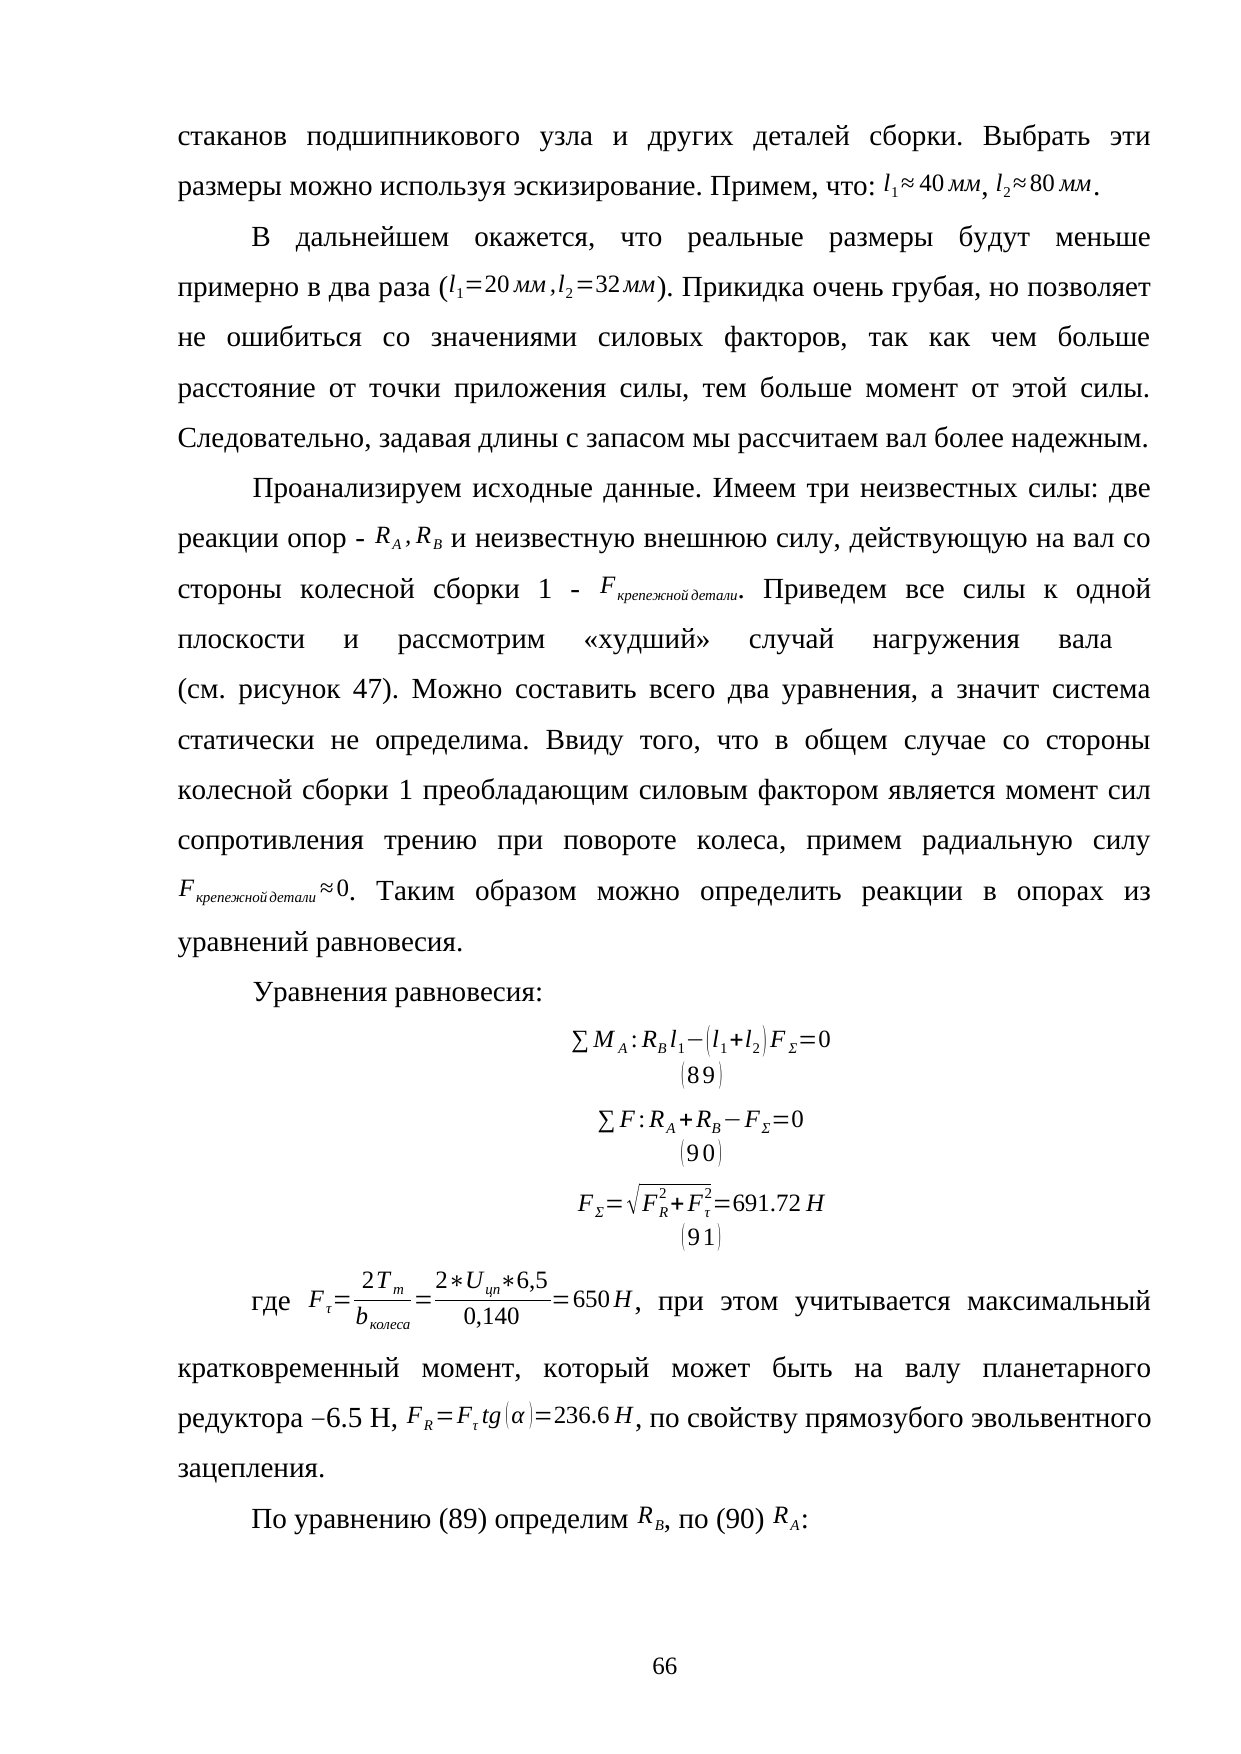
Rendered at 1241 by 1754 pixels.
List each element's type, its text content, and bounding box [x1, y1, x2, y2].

text В дальнейшем окажется, что реальные размеры будут меньше примерно в два раза (). Прикидка очень грубая, но позволяет не ошибиться со значениями силовых факторов, так как чем больше расстояние от точки приложения силы, тем больше момент от этой силы. Следовательно, задавая длины с запасом мы рассчитаем вал более надежным. [177, 219, 1152, 453]
text Уравнения равновесия: [177, 974, 1152, 1007]
text где , при этом учитывается максимальный кратковременный момент, который может быть на валу планетарного редуктора 6.5 Н, , по свойству прямозубого эвольвентного зацепления. [177, 1267, 1152, 1484]
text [177, 118, 1152, 202]
text Проанализируем исходные данные. Имеем три неизвестных силы: две реакции опор - и неизвестную внешнюю силу, действующую на вал со стороны колесной сборки 1 - . Приведем все силы к одной плоскости и рассмотрим «худший» случай нагружения вала (см. рисунок 47). Можно составить всего два уравнения, а значит система статически не определима. Ввиду того, что в общем случае со стороны колесной сборки 1 преобладающим силовым фактором является момент сил сопротивления трению при повороте колеса, примем радиальную силу . Таким образом можно определить реакции в опорах из уравнений равновесия. [177, 470, 1152, 957]
text По уравнению (89) определим , по (90) : [177, 1501, 1152, 1534]
